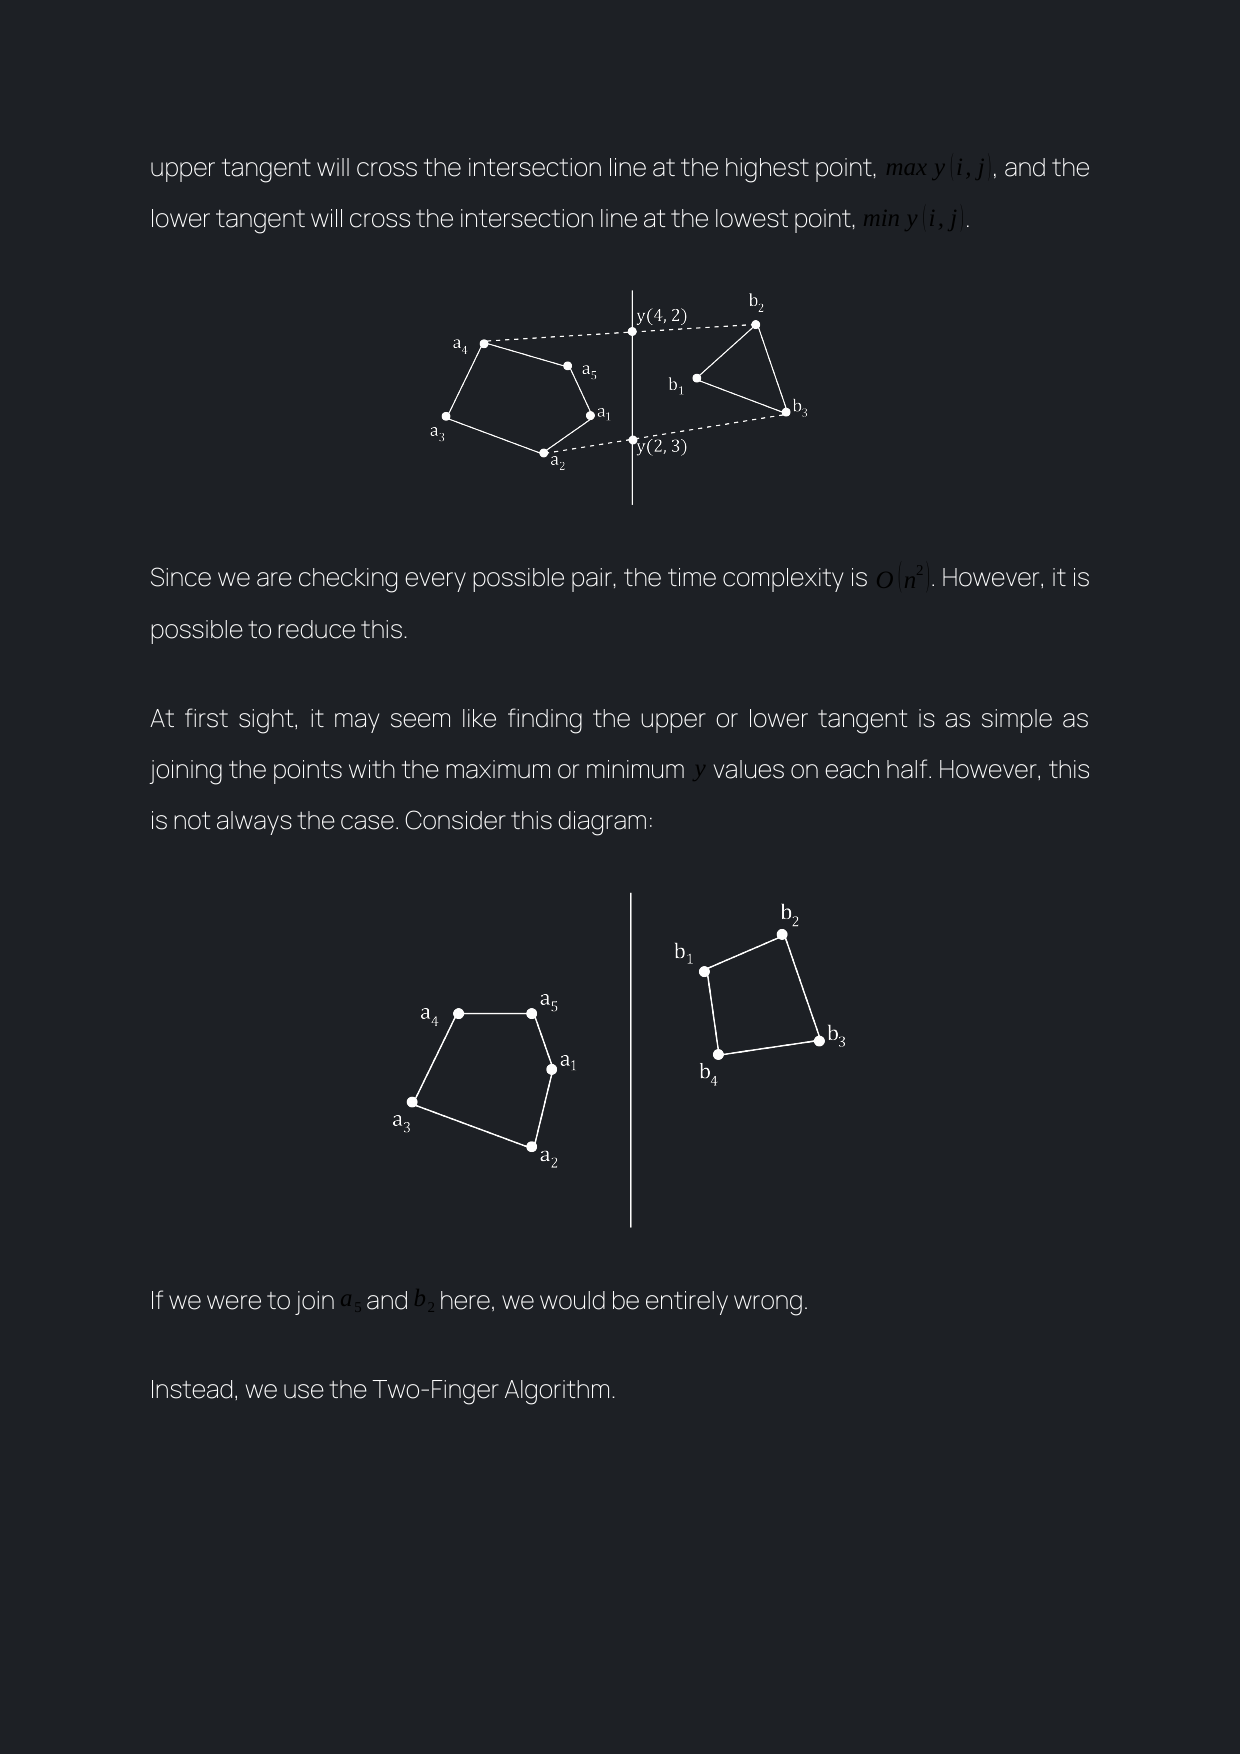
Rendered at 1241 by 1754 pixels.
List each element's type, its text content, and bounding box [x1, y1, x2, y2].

text If we were to join and here, we would be entirely wrong. [150, 1283, 1090, 1317]
text Instead, we use the Two-Finger Algorithm. [150, 1372, 1090, 1406]
text At first sight, it may seem like finding the upper or lower tangent is as simple as joining the points with the maximum or minimum values on each half. However, this is not always the case. Consider this diagram: [150, 700, 1090, 837]
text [150, 150, 1090, 235]
picture [379, 891, 862, 1229]
text Since we are checking every possible pair, the time complexity is . However, it is possible to reduce this. [150, 560, 1090, 646]
picture [419, 290, 821, 506]
